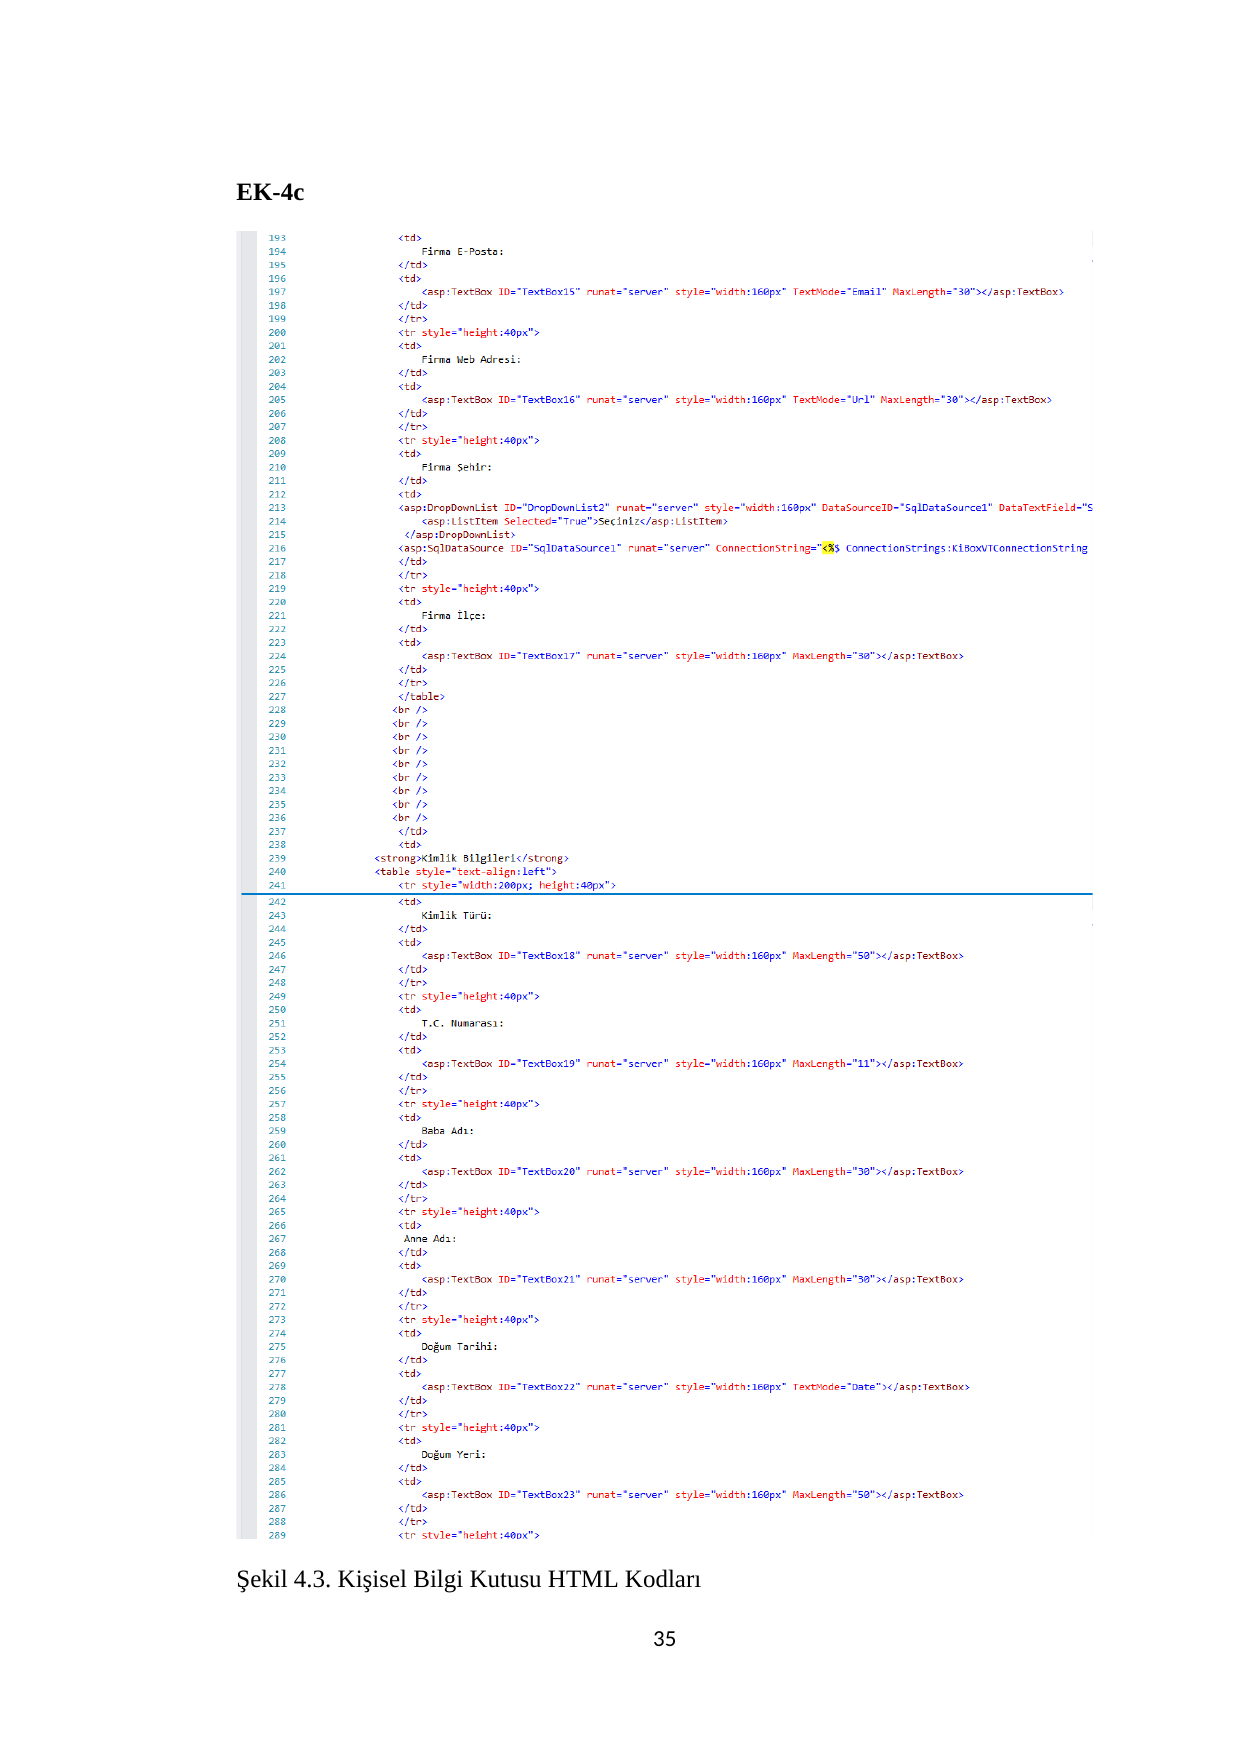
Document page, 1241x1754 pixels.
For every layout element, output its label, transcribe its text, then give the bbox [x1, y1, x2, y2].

text Şekil 4.3. Kişisel Bilgi Kutusu HTML Kodları [236, 1564, 1092, 1593]
text EK-4c [236, 177, 1092, 206]
